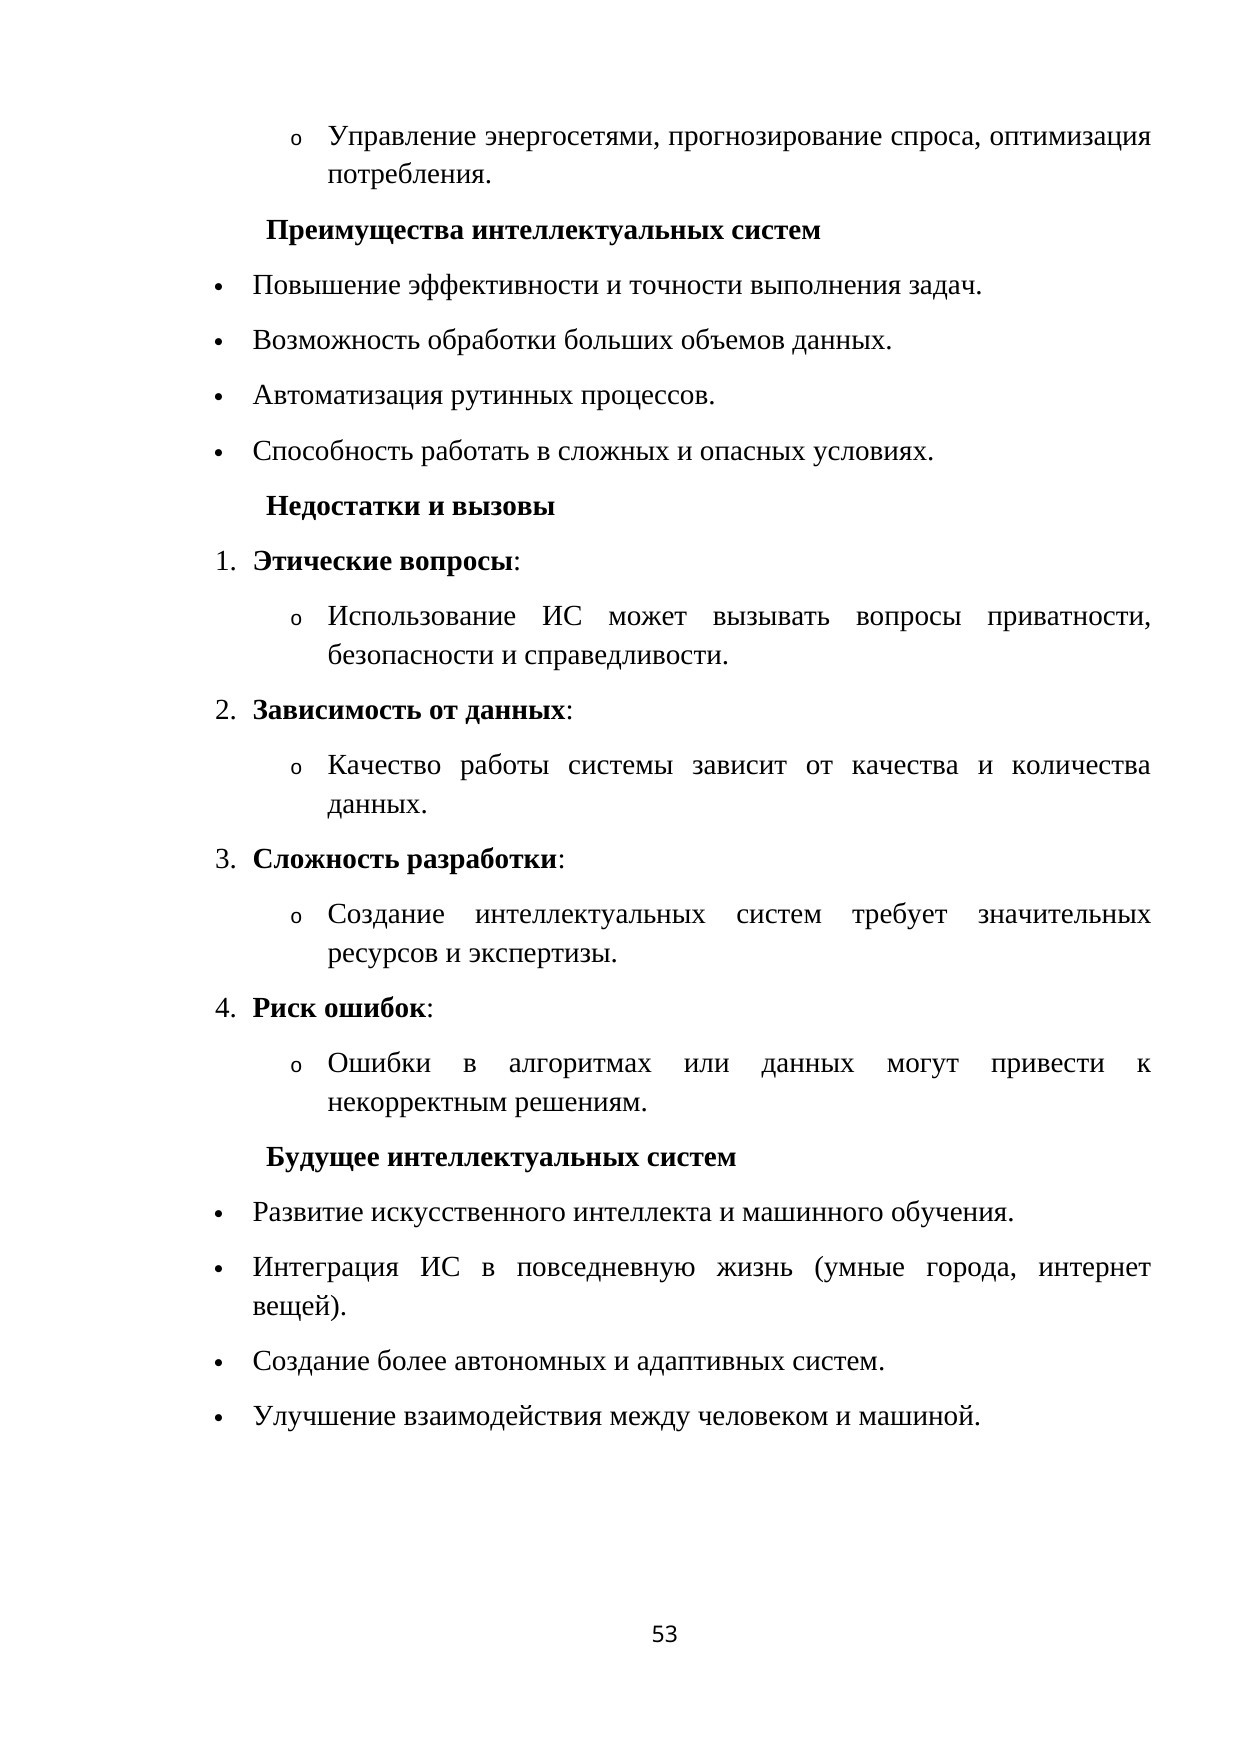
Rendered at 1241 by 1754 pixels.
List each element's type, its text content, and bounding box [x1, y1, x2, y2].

list Риск ошибок: [215, 990, 1152, 1023]
list Качество работы системы зависит от качества и количества данных. [290, 747, 1152, 819]
list Использование ИС может вызывать вопросы приватности, безопасности и справедливости. [290, 598, 1152, 670]
list Повышение эффективности и точности выполнения задач. [215, 267, 1152, 301]
list Возможность обработки больших объемов данных. [215, 322, 1152, 356]
text Недостатки и вызовы [177, 488, 1152, 521]
text Будущее интеллектуальных систем [177, 1139, 1152, 1172]
list Улучшение взаимодействия между человеком и машиной. [215, 1398, 1152, 1432]
list Развитие искусственного интеллекта и машинного обучения. [215, 1194, 1152, 1228]
list Создание более автономных и адаптивных систем. [215, 1343, 1152, 1377]
list Способность работать в сложных и опасных условиях. [215, 433, 1152, 466]
list Зависимость от данных: [215, 692, 1152, 726]
text Преимущества интеллектуальных систем [177, 212, 1152, 245]
list Этические вопросы: [215, 543, 1152, 577]
list Интеграция ИС в повседневную жизнь (умные города, интернет вещей). [215, 1249, 1152, 1321]
list Ошибки в алгоритмах или данных могут привести к некорректным решениям. [290, 1045, 1152, 1117]
list Сложность разработки: [215, 841, 1152, 874]
list Автоматизация рутинных процессов. [215, 377, 1152, 411]
list Управление энергосетями, прогнозирование спроса, оптимизация потребления. [290, 118, 1152, 190]
list Создание интеллектуальных систем требует значительных ресурсов и экспертизы. [290, 896, 1152, 968]
